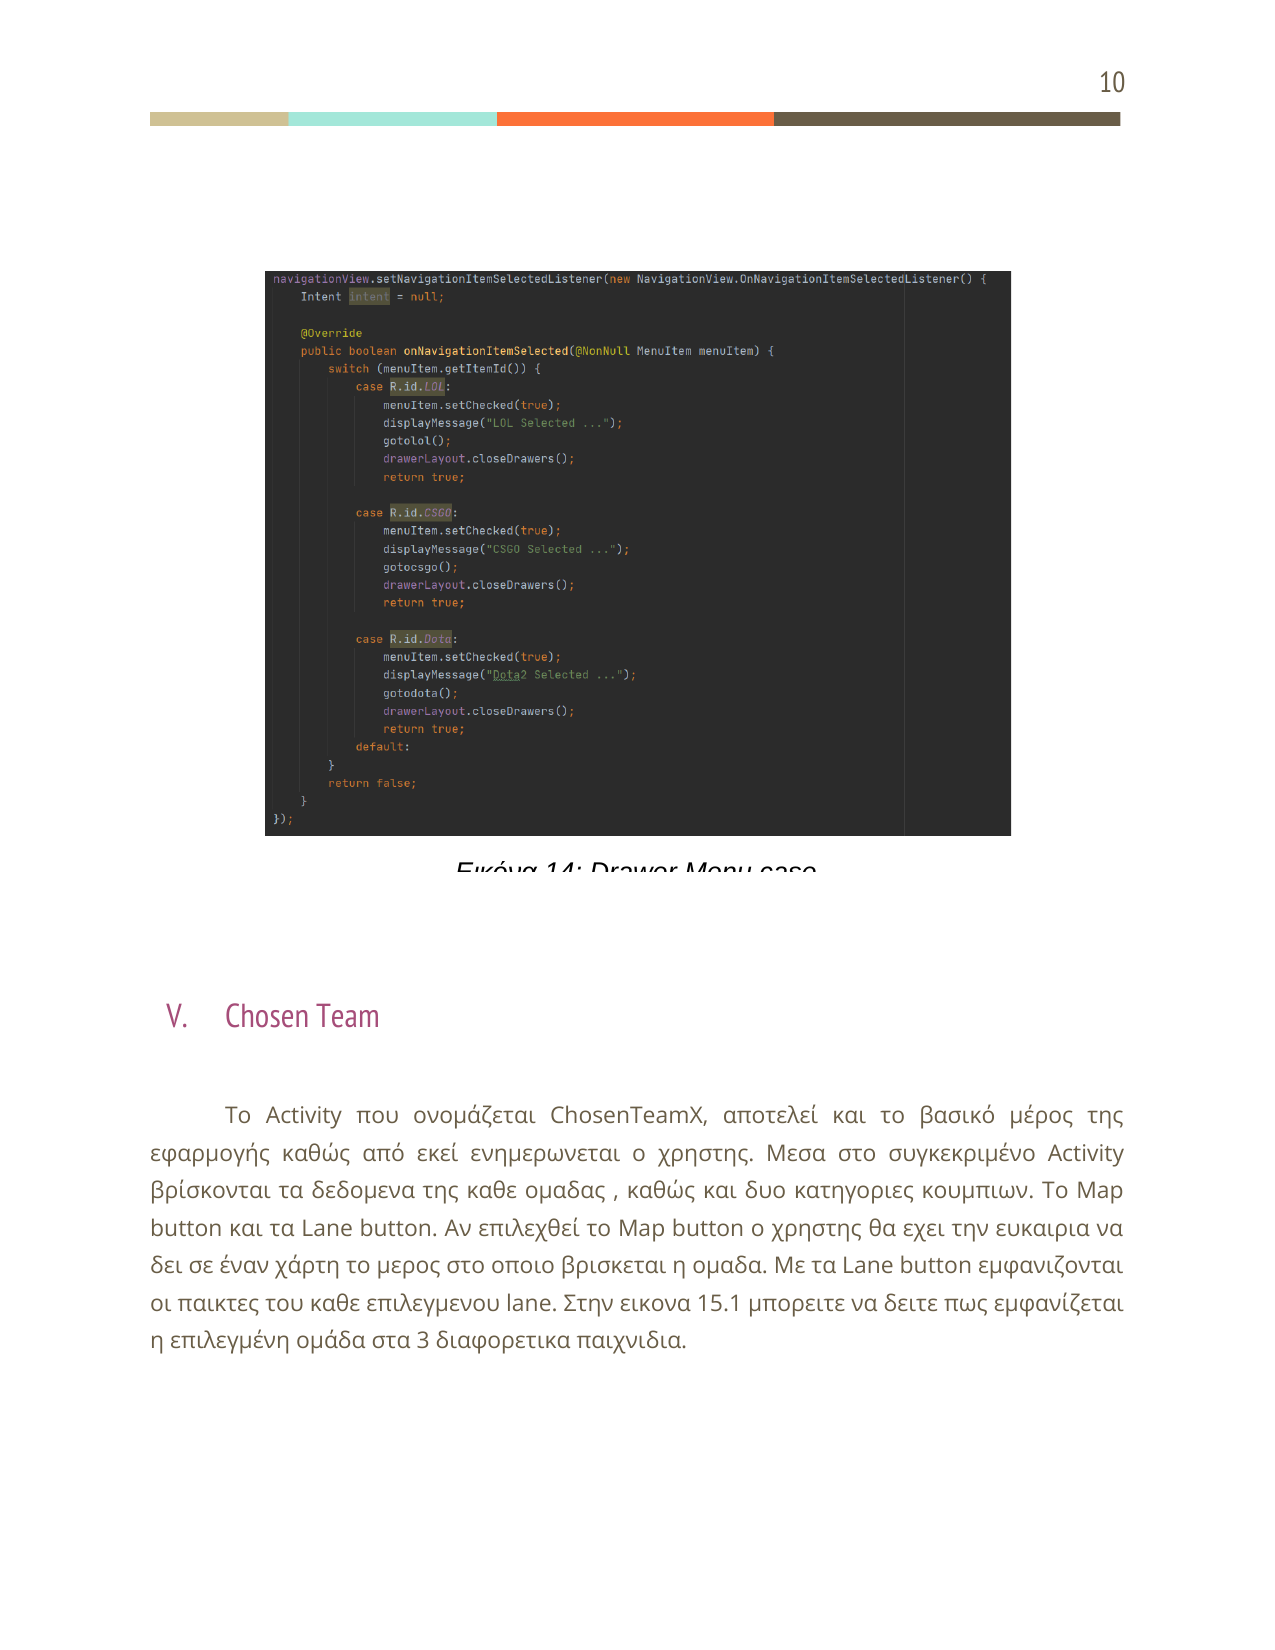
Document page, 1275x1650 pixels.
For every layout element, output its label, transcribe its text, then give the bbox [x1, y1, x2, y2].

text To Activity που ονομάζεται ChosenTeamX, αποτελεί και το βασικό μέρος της εφαρμογής καθώς από εκεί ενημερωνεται ο χρηστης. Μεσα στο συγκεκριμένο Activity βρίσκονται τα δεδομενα της καθε ομαδας , καθώς και δυο κατηγοριες κουμπιων. Το Map button και τα Lane button. Αν επιλεχθεί το Map button ο χρηστης θα εχει την ευκαιρια να δει σε έναν χάρτη το μερος στο οποιο βρισκεται η ομαδα. Με τα Lane button εμφανιζονται οι παικτες του καθε επιλεγμενου lane. Στην εικονα 15.1 μπορειτε να δειτε πως εμφανίζεται η επιλεγμένη ομάδα στα 3 διαφορετικα παιχνιδια. [150, 1099, 1125, 1356]
subtitle Chosen Team [187, 994, 1125, 1037]
picture [265, 271, 1012, 836]
picture [150, 112, 1121, 126]
